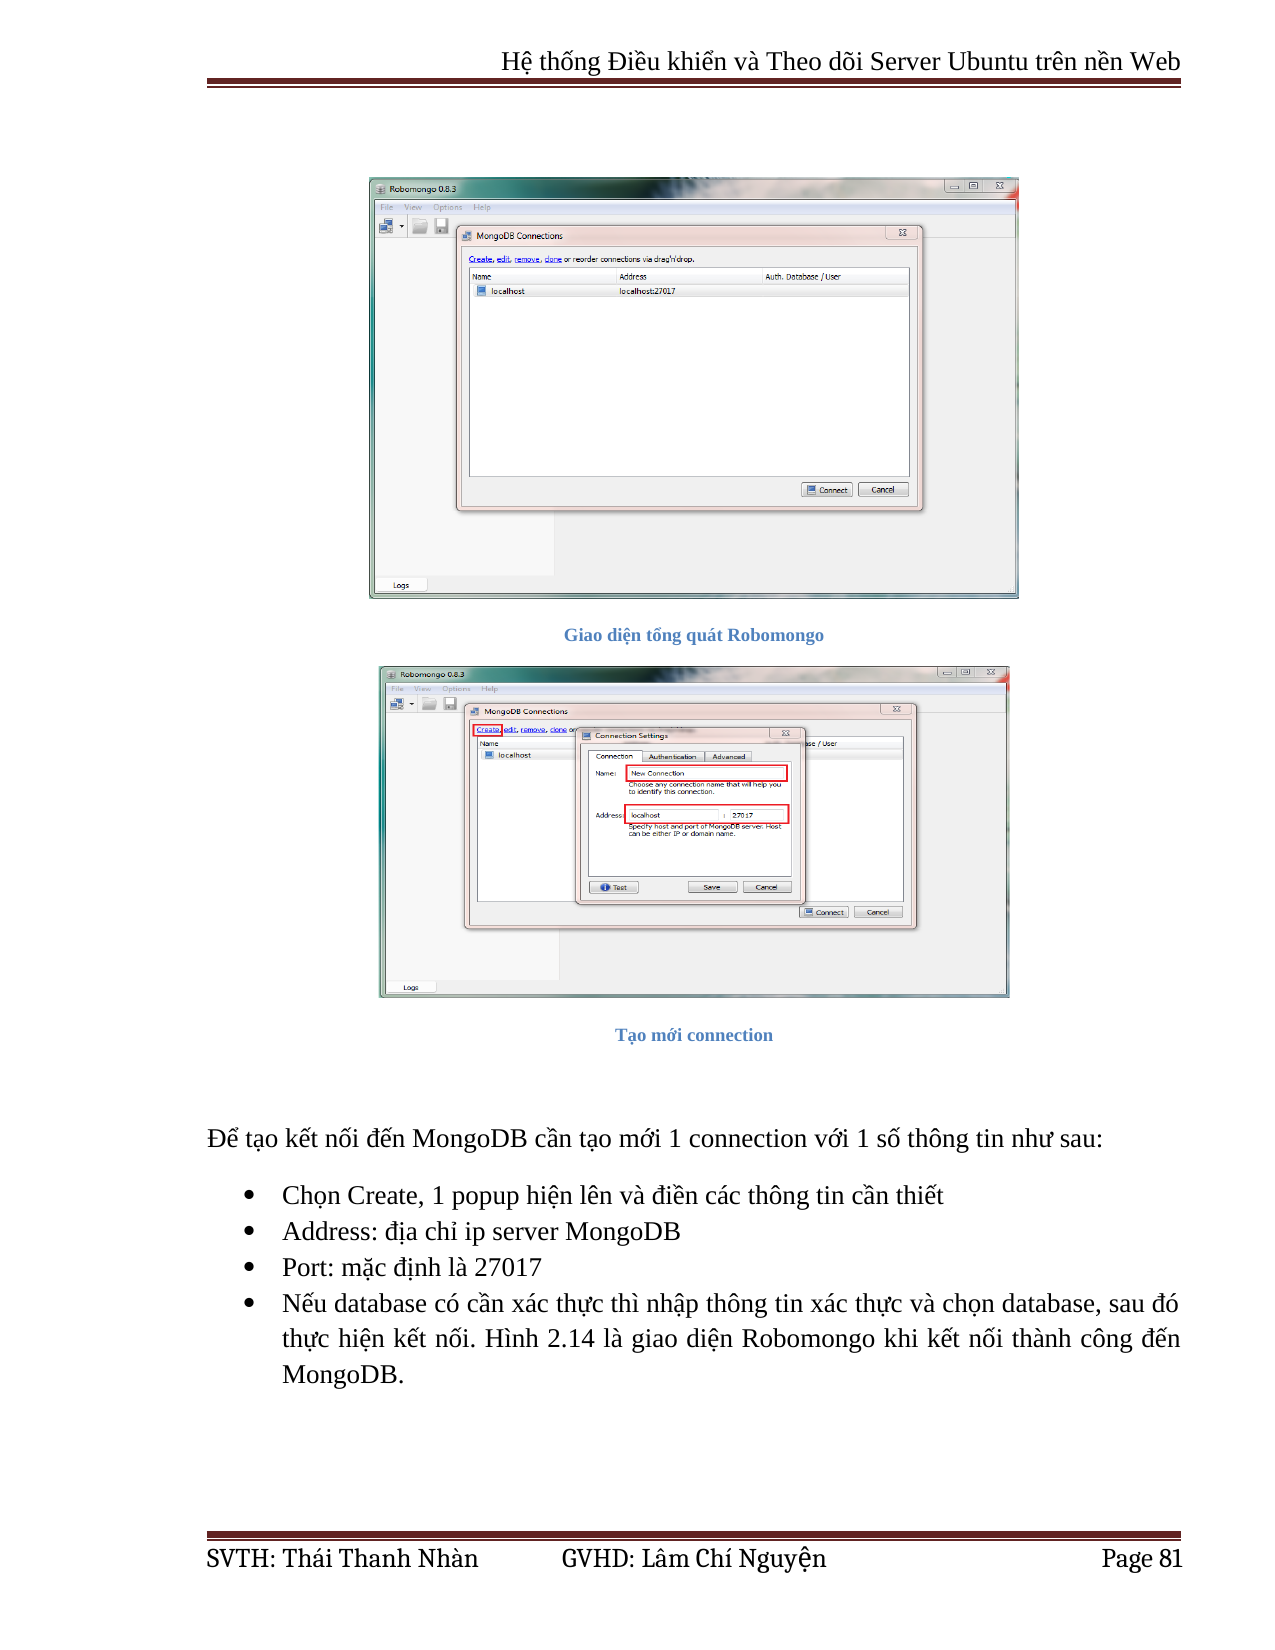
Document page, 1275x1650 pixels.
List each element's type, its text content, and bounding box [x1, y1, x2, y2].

list Chọn Create, 1 popup hiện lên và điền các thông tin cần thiết [244, 1179, 1181, 1210]
text Để tạo kết nối đến MongoDB cần tạo mới 1 connection với 1 số thông tin như sau: [207, 1122, 1181, 1153]
list Port: mặc định là 27017 [244, 1251, 1181, 1282]
list Nếu database có cần xác thực thì nhập thông tin xác thực và chọn database, sau đó thực hiện kết nối. Hình 2.14 là giao diện Robomongo khi kết nối thành công đến MongoDB. [244, 1287, 1181, 1389]
text Tạo mới connection [207, 1023, 1181, 1045]
picture [369, 177, 1019, 599]
picture [378, 666, 1010, 998]
list Address: địa chỉ ip server MongoDB [244, 1215, 1181, 1246]
text Giao diện tổng quát Robomongo [207, 624, 1181, 646]
